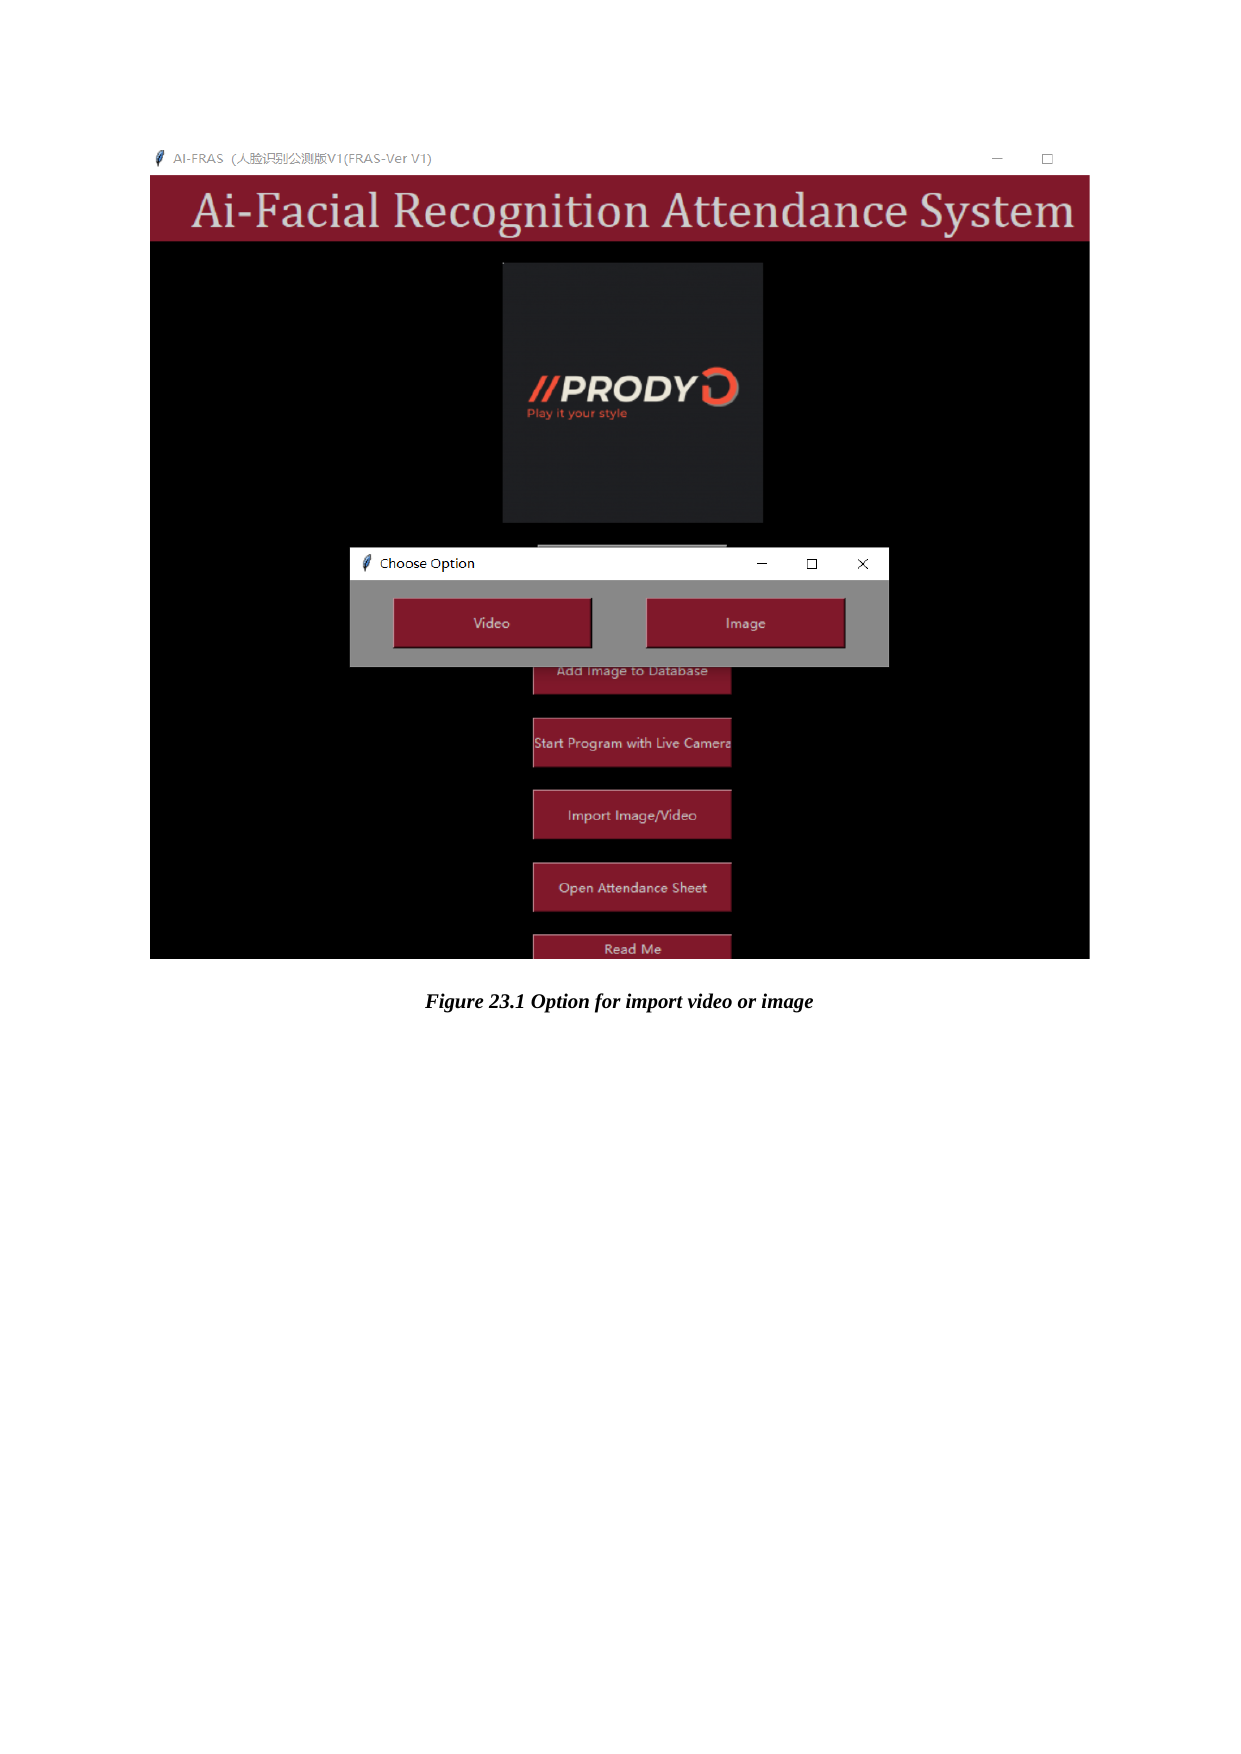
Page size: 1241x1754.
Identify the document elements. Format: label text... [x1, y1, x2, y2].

text Figure 23.1 Option for import video or image [150, 989, 1090, 1013]
picture [150, 150, 1090, 959]
